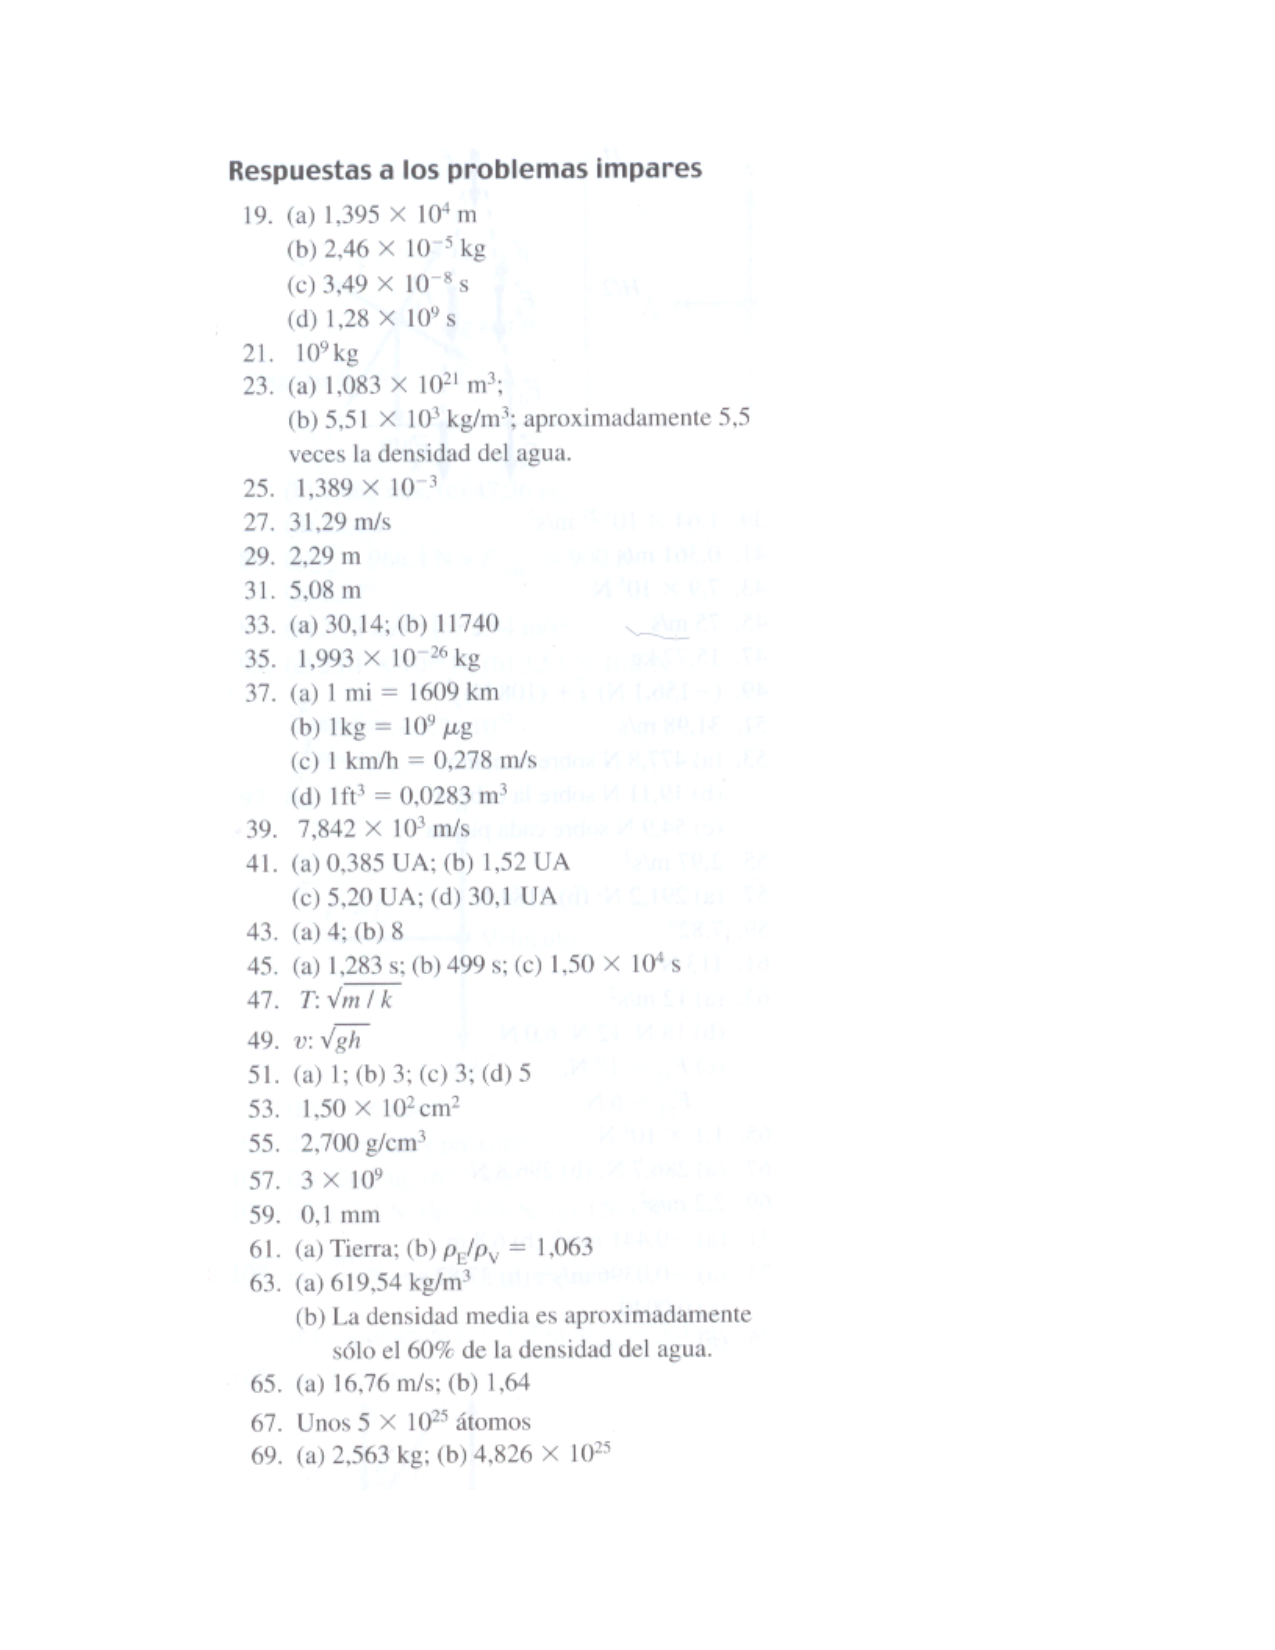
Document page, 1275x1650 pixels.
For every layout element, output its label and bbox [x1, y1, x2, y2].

picture [177, 147, 804, 1490]
